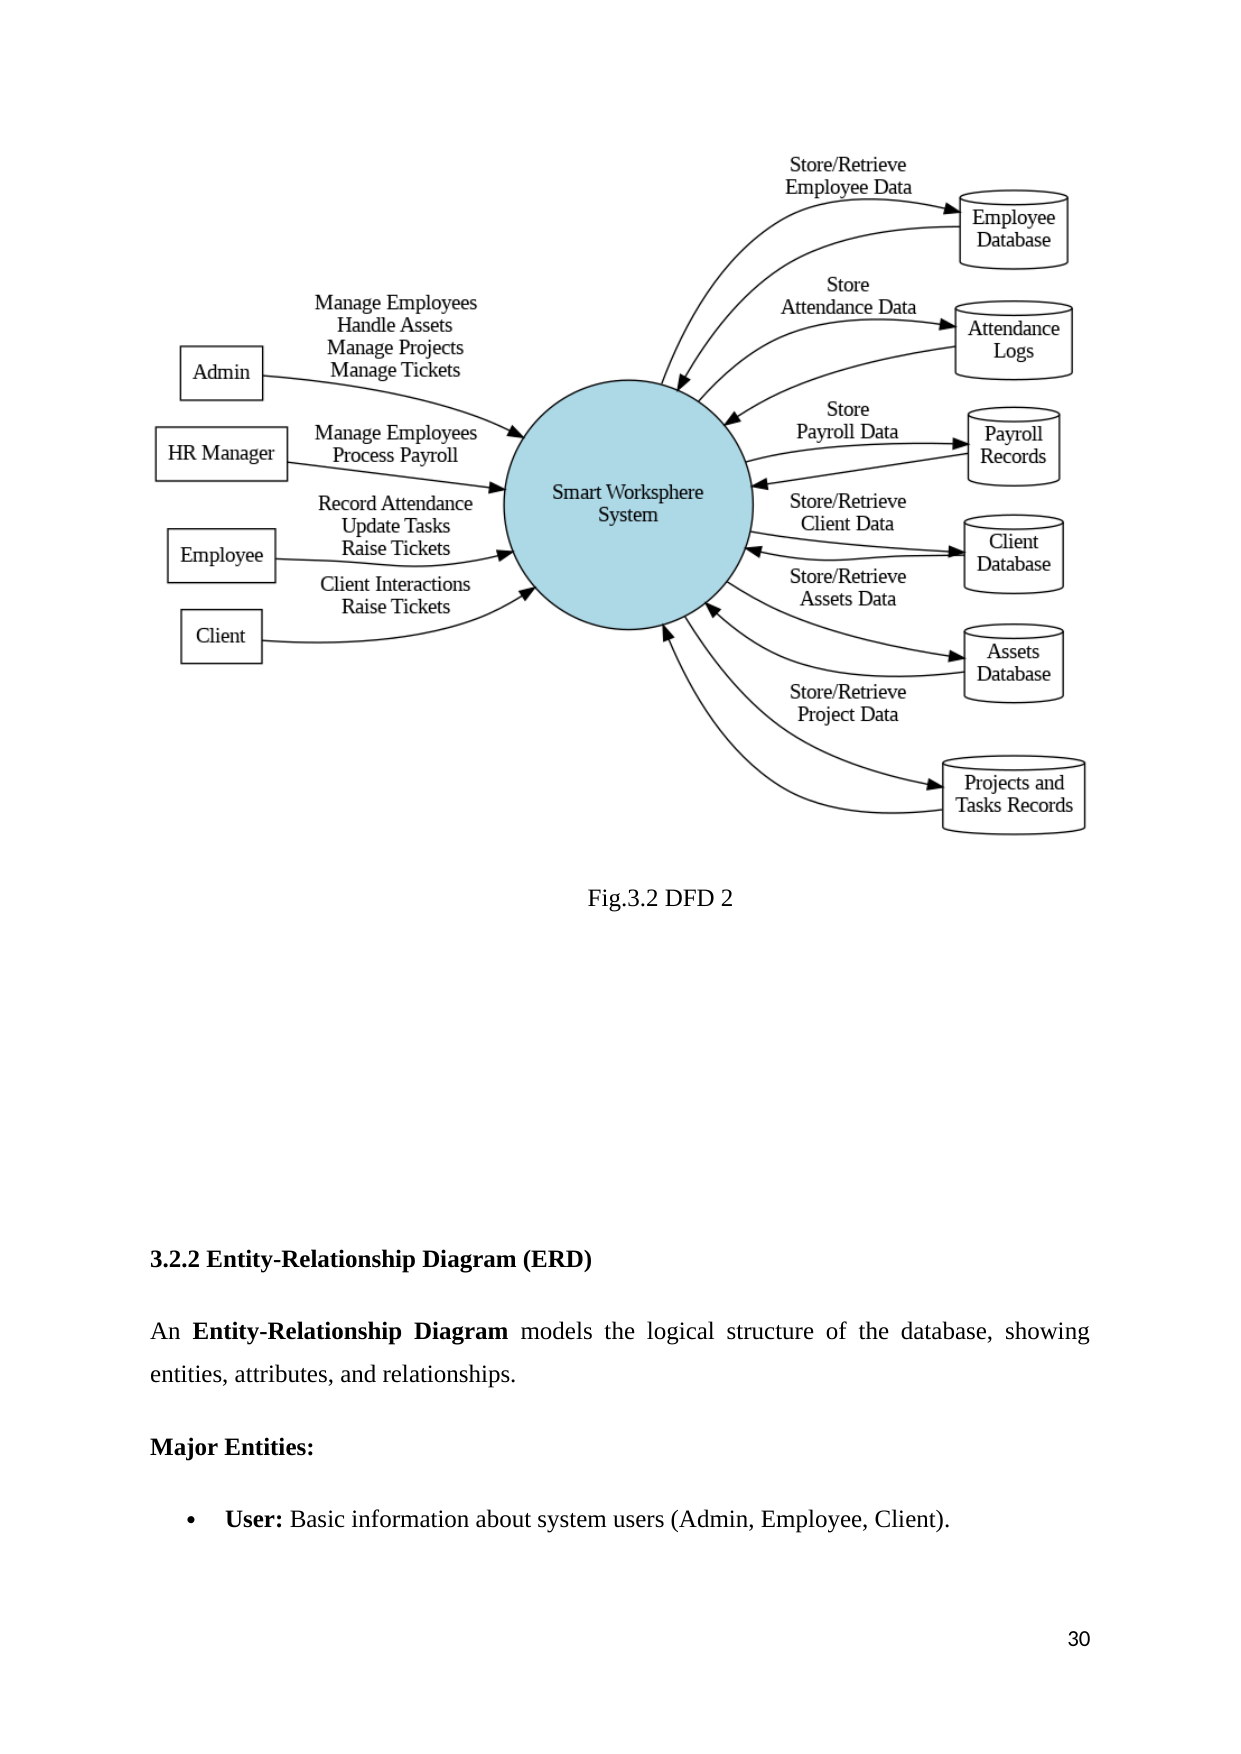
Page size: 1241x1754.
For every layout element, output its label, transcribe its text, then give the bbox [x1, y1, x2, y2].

text 3.2.2 Entity-Relationship Diagram (ERD) [150, 1244, 1090, 1273]
text An Entity-Relationship Diagram models the logical structure of the database, showing entities, attributes, and relationships. [150, 1316, 1090, 1388]
text Fig.3.2 DFD 2 [150, 883, 1090, 911]
picture [150, 150, 1091, 840]
list User: Basic information about system users (Admin, Employee, Client). [187, 1504, 1090, 1533]
text Major Entities: [150, 1432, 1090, 1461]
